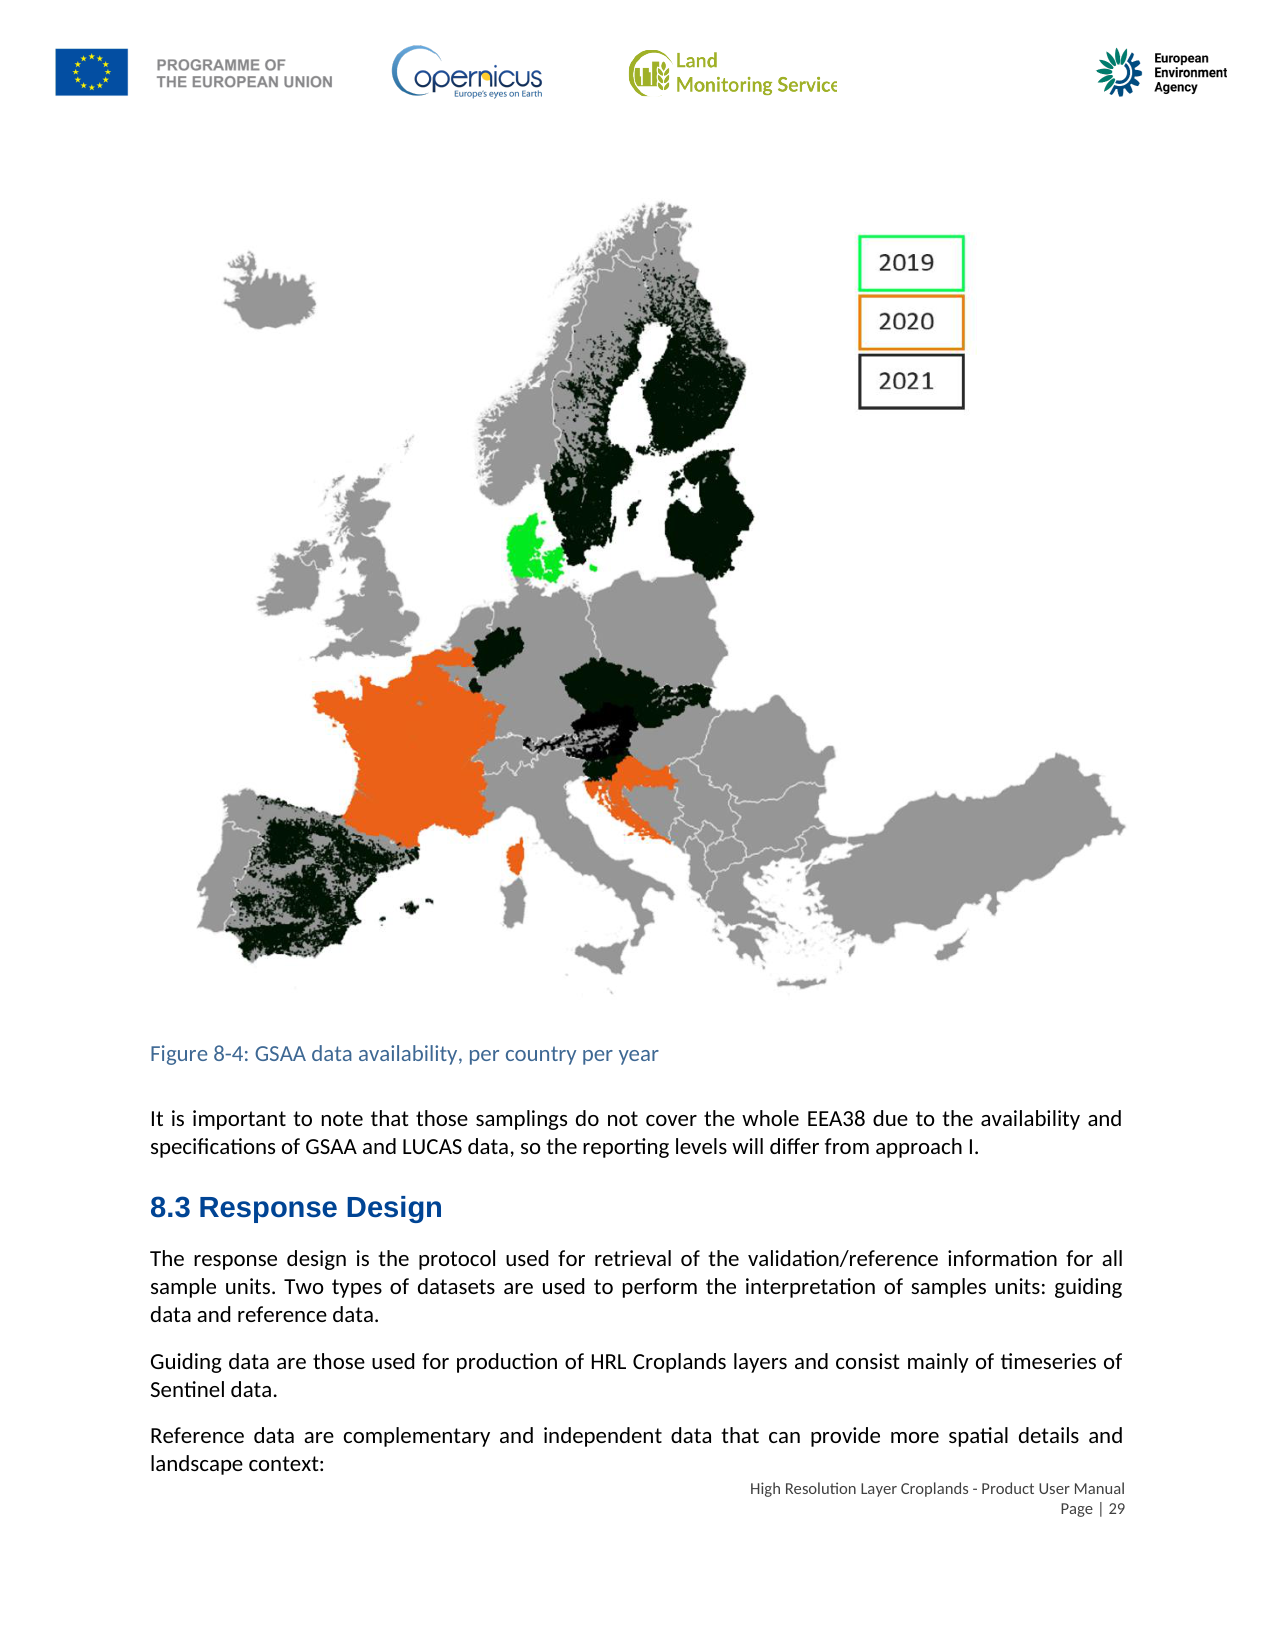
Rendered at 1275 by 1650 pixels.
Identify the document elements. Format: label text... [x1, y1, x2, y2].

picture [628, 50, 837, 97]
picture [371, 15, 560, 130]
picture [1094, 46, 1228, 97]
text It is important to note that those samplings do not cover the whole EEA38 due to the availability and specifications of GSAA and LUCAS data, so the reporting levels will differ from approach I. [150, 1104, 1125, 1160]
text Figure 8-4: GSAA data availability, per country per year [150, 1039, 1125, 1067]
subtitle 8.3 Response Design [150, 1189, 1125, 1223]
text Guiding data are those used for production of HRL Croplands layers and consist mainly of timeseries of Sentinel data. [150, 1347, 1125, 1403]
picture [168, 150, 1144, 1014]
picture [29, 21, 351, 124]
text Reference data are complementary and independent data that can provide more spatial details and landscape context: [150, 1422, 1125, 1478]
text The response design is the protocol used for retrieval of the validation/reference information for all sample units. Two types of datasets are used to perform the interpretation of samples units: guiding data and reference data. [150, 1244, 1125, 1328]
